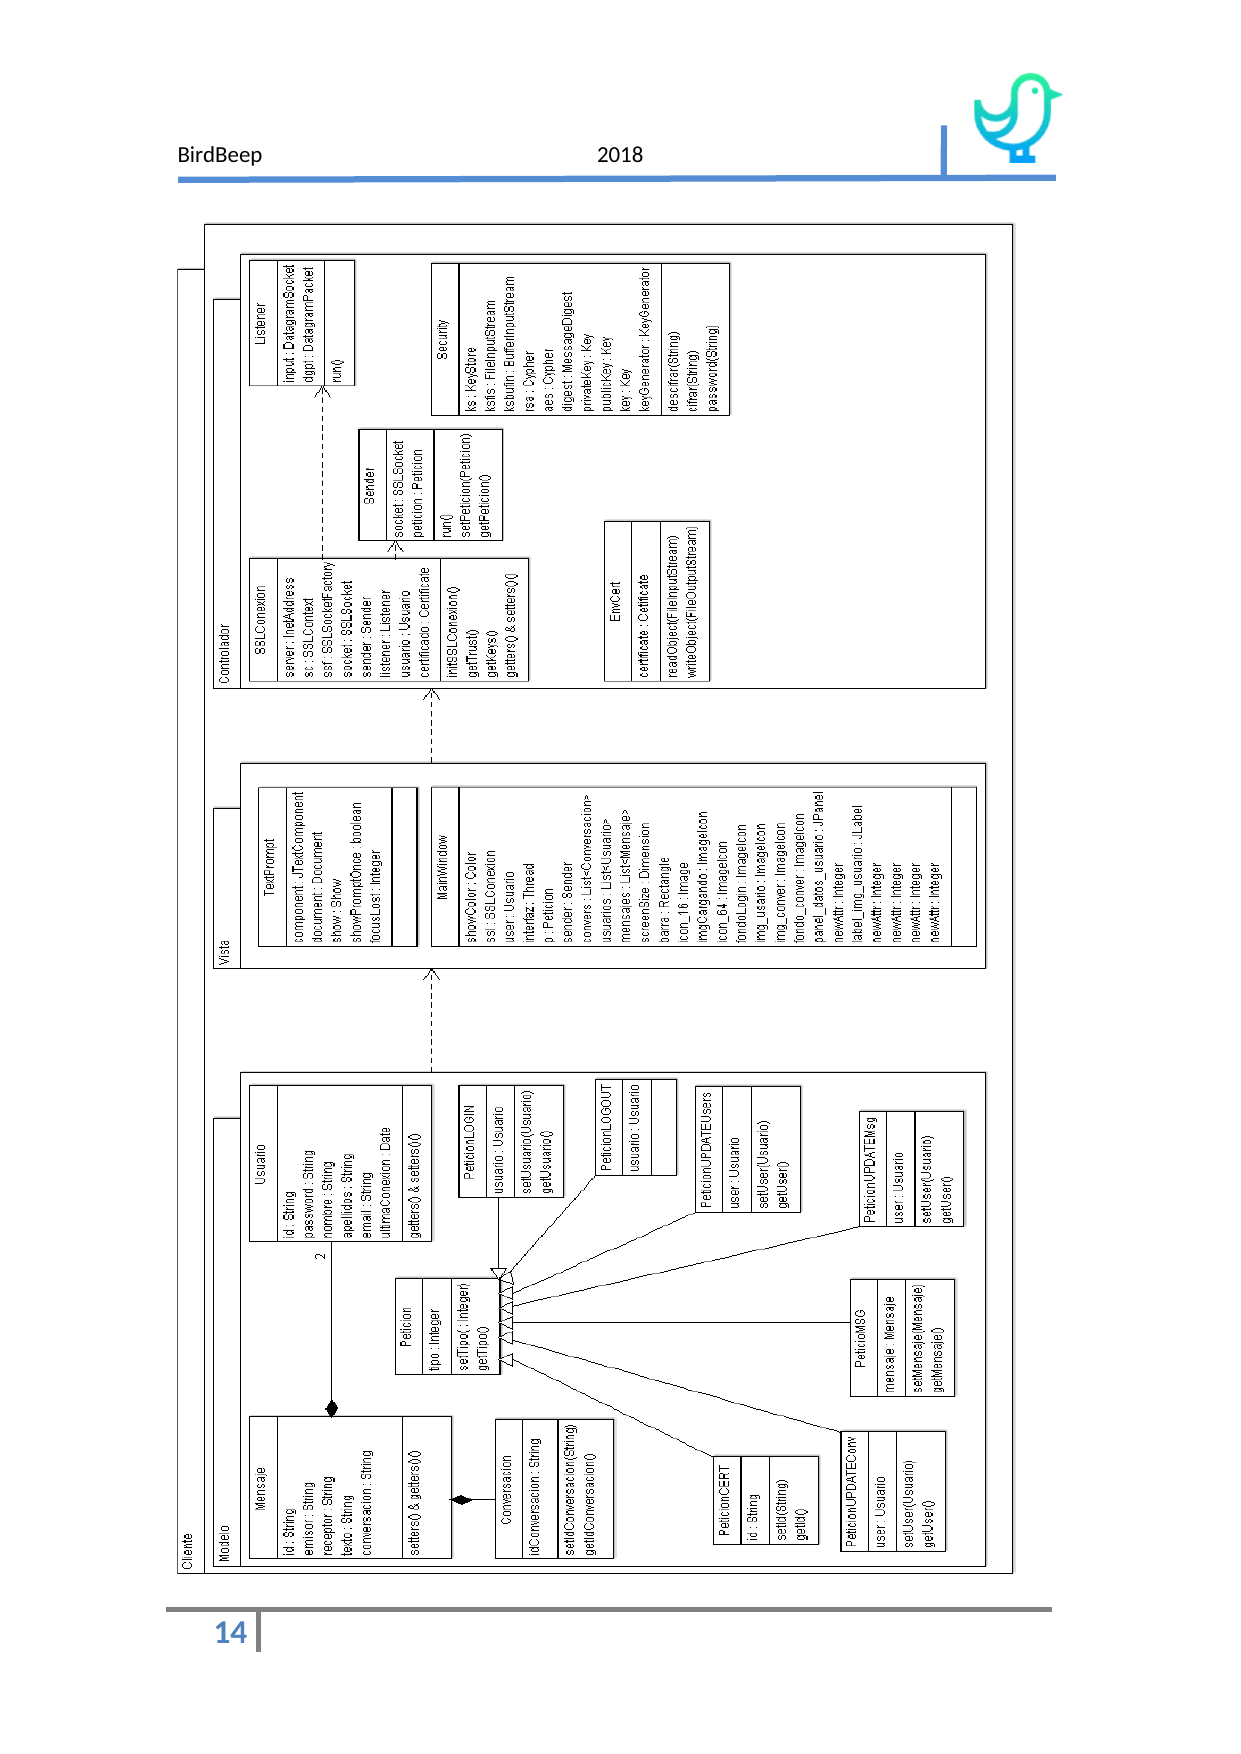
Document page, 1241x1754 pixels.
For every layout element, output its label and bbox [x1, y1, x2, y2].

picture [177, 196, 1057, 1581]
picture [974, 73, 1063, 163]
